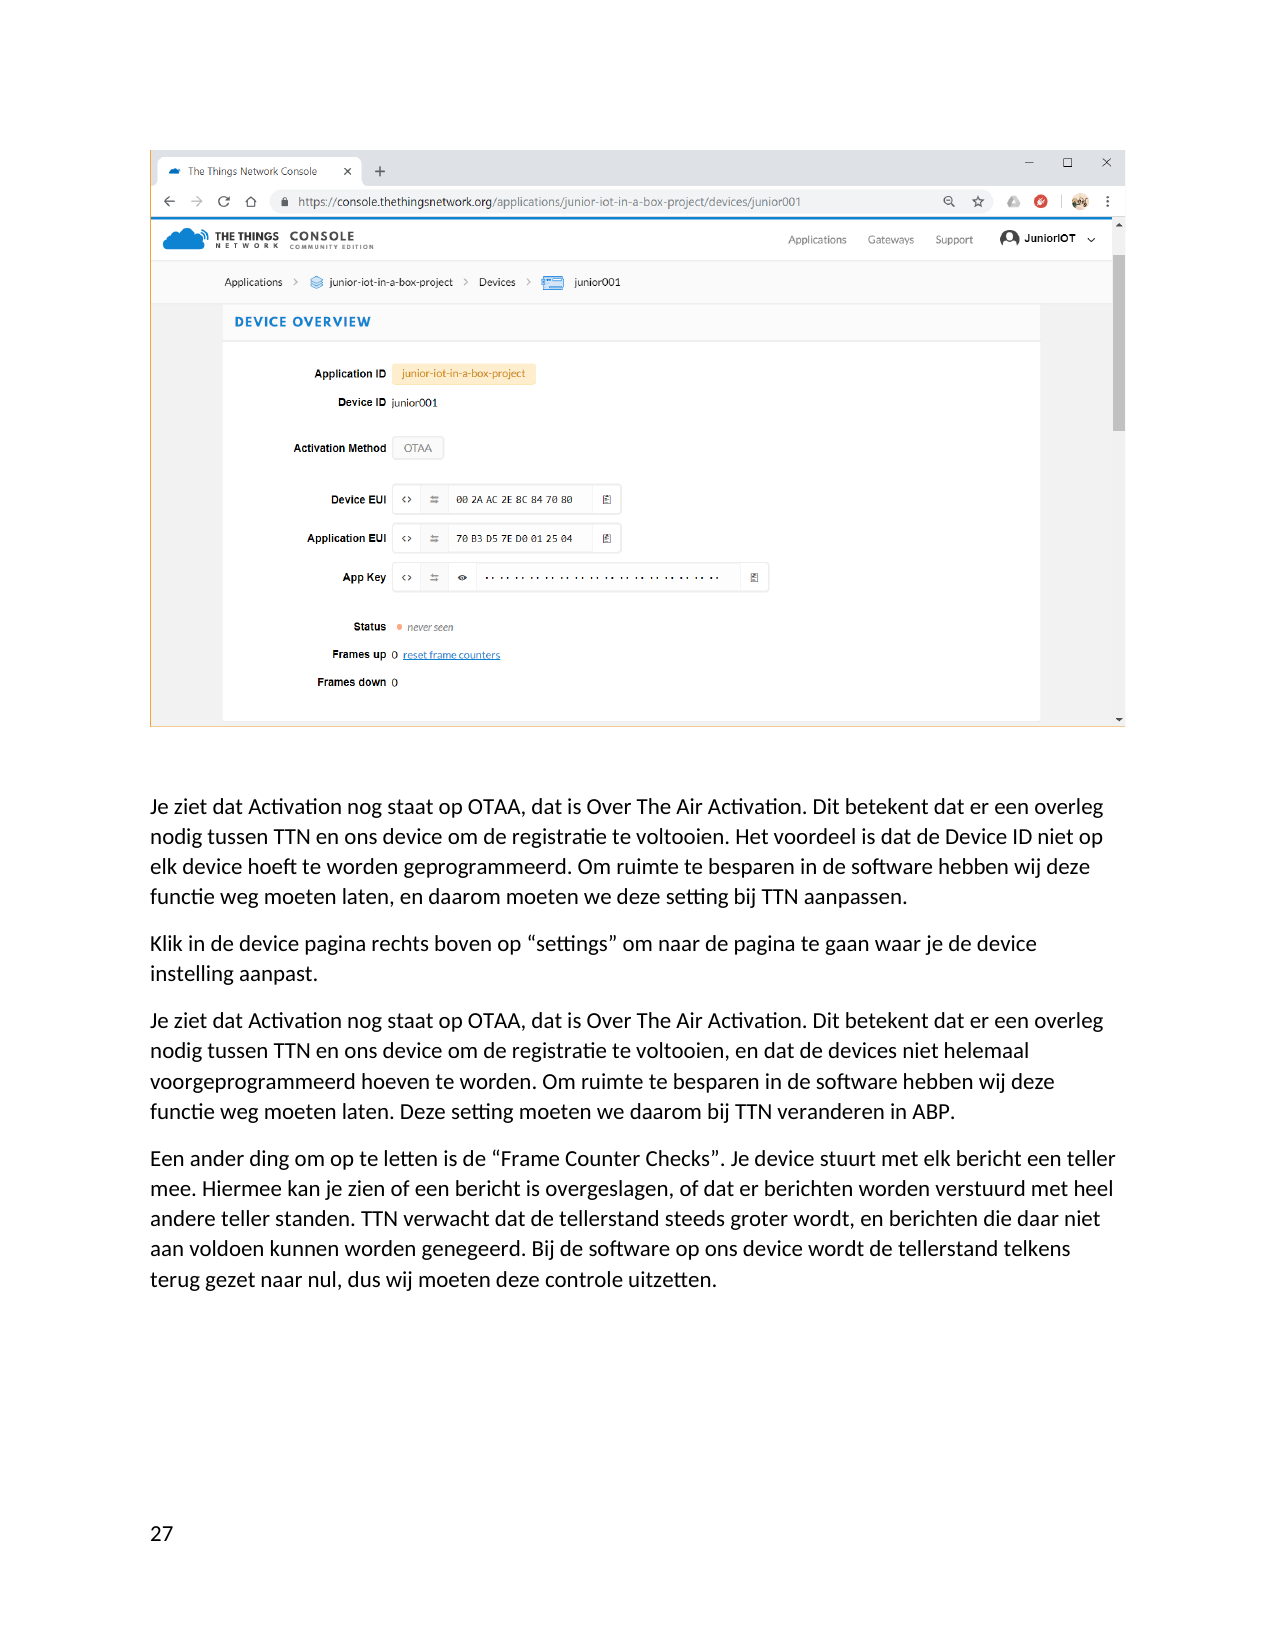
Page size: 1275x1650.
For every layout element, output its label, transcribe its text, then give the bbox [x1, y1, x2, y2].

picture [150, 150, 1125, 727]
text Je ziet dat Activation nog staat op OTAA, dat is Over The Air Activation. Dit betekent dat er een overleg nodig tussen TTN en ons device om de registratie te voltooien, en dat de devices niet helemaal voorgeprogrammeerd hoeven te worden. Om ruimte te besparen in de software hebben wij deze functie weg moeten laten. Deze setting moeten we daarom bij TTN veranderen in ABP. [150, 1006, 1125, 1125]
text Klik in de device pagina rechts boven op “settings” om naar de pagina te gaan waar je de device instelling aanpast. [150, 929, 1125, 988]
text Je ziet dat Activation nog staat op OTAA, dat is Over The Air Activation. Dit betekent dat er een overleg nodig tussen TTN en ons device om de registratie te voltooien. Het voordeel is dat de Device ID niet op elk device hoeft te worden geprogrammeerd. Om ruimte te besparen in de software hebben wij deze functie weg moeten laten, en daarom moeten we deze setting bij TTN aanpassen. [150, 792, 1125, 911]
text Een ander ding om op te letten is de “Frame Counter Checks”. Je device stuurt met elk bericht een teller mee. Hiermee kan je zien of een bericht is overgeslagen, of dat er berichten worden verstuurd met heel andere teller standen. TTN verwacht dat de tellerstand steeds groter wordt, en berichten die daar niet aan voldoen kunnen worden genegeerd. Bij de software op ons device wordt de tellerstand telkens terug gezet naar nul, dus wij moeten deze controle uitzetten. [150, 1144, 1125, 1293]
